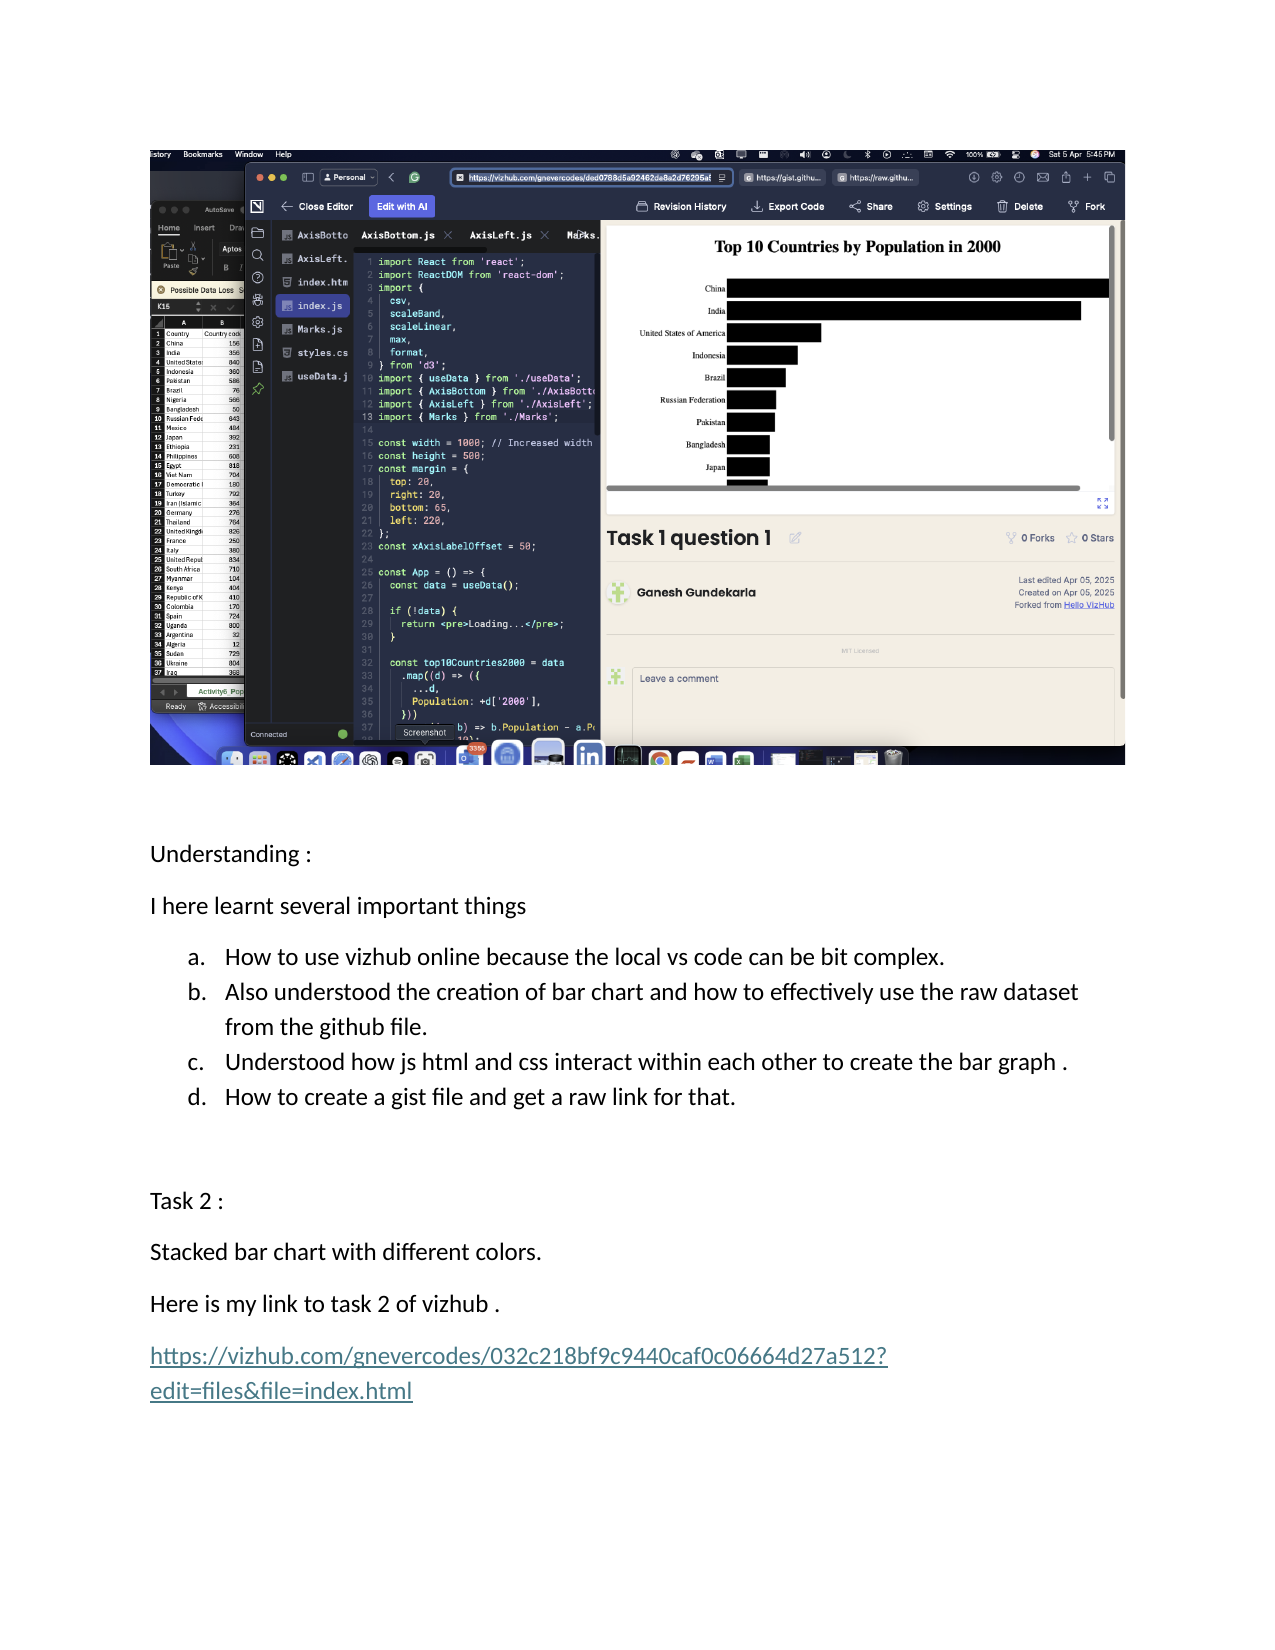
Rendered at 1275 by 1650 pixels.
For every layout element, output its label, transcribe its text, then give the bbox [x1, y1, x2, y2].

list Understood how js html and css interact within each other to create the bar graph . [187, 1047, 1125, 1077]
text Stacked bar chart with different colors. [150, 1237, 1125, 1267]
text Task 2 : [150, 1185, 1125, 1215]
list How to use vizhub online because the local vs code can be bit complex. [187, 942, 1125, 972]
list Also understood the creation of bar chart and how to effectively use the raw dataset from the github file. [187, 977, 1125, 1042]
picture [150, 150, 1125, 765]
list How to create a gist file and get a raw link for that. [187, 1082, 1125, 1112]
text https://vizhub.com/gnevercodes/032c218bf9c9440caf0c06664d27a512?edit=files&file=index.html [150, 1340, 1125, 1405]
text I here learnt several important things [150, 890, 1125, 920]
text Here is my link to task 2 of vizhub . [150, 1288, 1125, 1319]
text Understanding : [150, 838, 1125, 869]
